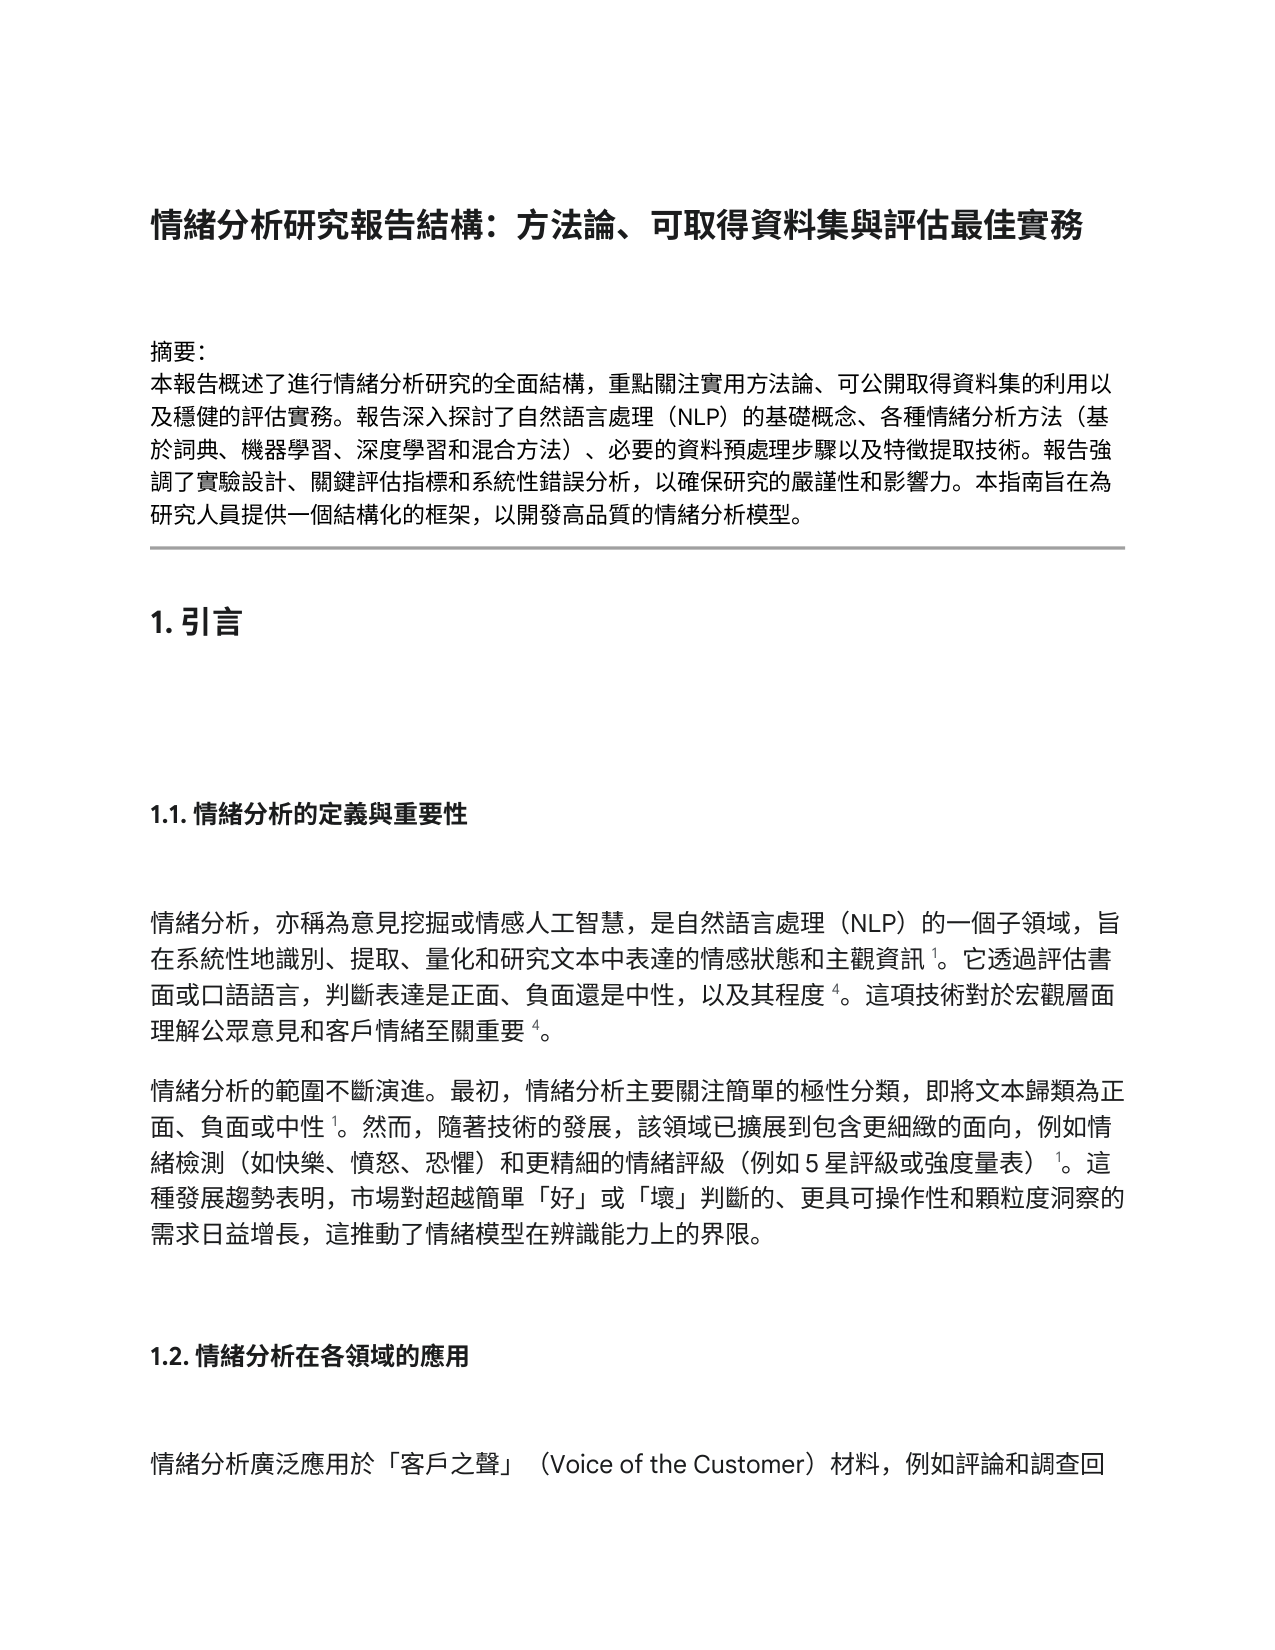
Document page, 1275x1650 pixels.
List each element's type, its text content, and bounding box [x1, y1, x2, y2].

text 情緒分析，亦稱為意見挖掘或情感人工智慧，是自然語言處理（NLP）的一個子領域，旨在系統性地識別、提取、量化和研究文本中表達的情感狀態和主觀資訊 1。它透過評估書面或口語語言，判斷表達是正面、負面還是中性，以及其程度 4。這項技術對於宏觀層面理解公眾意見和客戶情緒至關重要 4。 [150, 908, 1125, 1047]
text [150, 1450, 1125, 1481]
subtitle 1.1. 情緒分析的定義與重要性 [150, 799, 1125, 831]
text 情緒分析的範圍不斷演進。最初，情緒分析主要關注簡單的極性分類，即將文本歸類為正面、負面或中性 1。然而，隨著技術的發展，該領域已擴展到包含更細緻的面向，例如情緒檢測（如快樂、憤怒、恐懼）和更精細的情緒評級（例如5星評級或強度量表） 1。這種發展趨勢表明，市場對超越簡單「好」或「壞」判斷的、更具可操作性和顆粒度洞察的需求日益增長，這推動了情緒模型在辨識能力上的界限。 [150, 1076, 1125, 1251]
text 摘要： [150, 338, 1125, 366]
subtitle 1.2. 情緒分析在各領域的應用 [150, 1341, 1125, 1372]
subtitle 1. 引言 [150, 603, 1125, 642]
text 本報告概述了進行情緒分析研究的全面結構，重點關注實用方法論、可公開取得資料集的利用以及穩健的評估實務。報告深入探討了自然語言處理（NLP）的基礎概念、各種情緒分析方法（基於詞典、機器學習、深度學習和混合方法）、必要的資料預處理步驟以及特徵提取技術。報告強調了實驗設計、關鍵評估指標和系統性錯誤分析，以確保研究的嚴謹性和影響力。本指南旨在為研究人員提供一個結構化的框架，以開發高品質的情緒分析模型。 [150, 370, 1125, 530]
subtitle 情緒分析研究報告結構：方法論、可取得資料集與評估最佳實務 [150, 205, 1125, 247]
